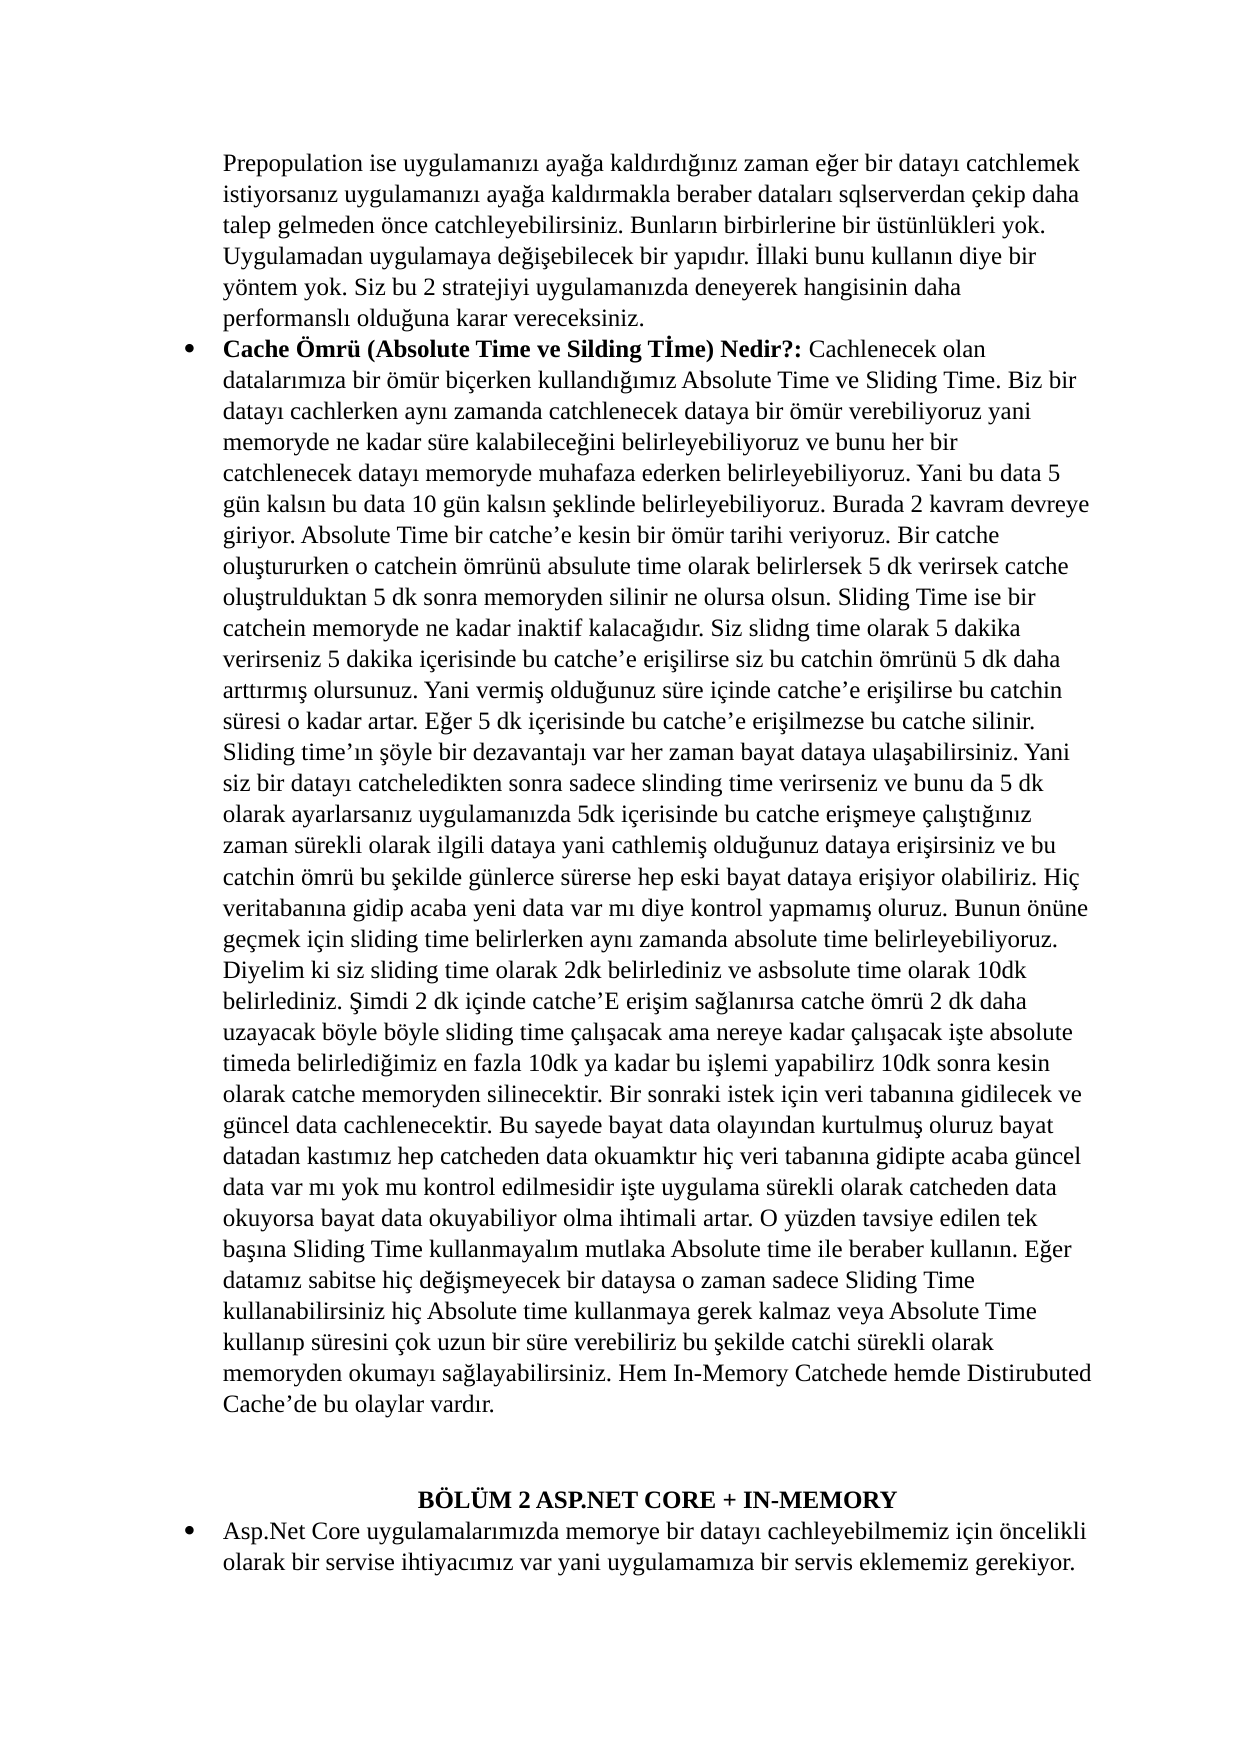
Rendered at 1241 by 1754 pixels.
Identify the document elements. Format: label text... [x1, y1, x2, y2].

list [185, 148, 1093, 332]
list BÖLÜM 2 ASP.NET CORE + IN-MEMORY [223, 1485, 1093, 1513]
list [185, 1516, 1093, 1576]
list Cache Ömrü (Absolute Time ve Silding Tİme) Nedir?: Cachlenecek olan datalarımıza bir ömür biçerken kullandığımız Absolute Time ve Sliding Time. Biz bir datayı cachlerken aynı zamanda catchlenecek dataya bir ömür verebiliyoruz yani memoryde ne kadar süre kalabileceğini belirleyebiliyoruz ve bunu her bir catchlenecek datayı memoryde muhafaza ederken belirleyebiliyoruz. Yani bu data 5 gün kalsın bu data 10 gün kalsın şeklinde belirleyebiliyoruz. Burada 2 kavram devreye giriyor. Absolute Time bir catche’e kesin bir ömür tarihi veriyoruz. Bir catche oluştururken o catchein ömrünü absulute time olarak belirlersek 5 dk verirsek catche oluştrulduktan 5 dk sonra memoryden silinir ne olursa olsun. Sliding Time ise bir catchein memoryde ne kadar inaktif kalacağıdır. Siz slidng time olarak 5 dakika verirseniz 5 dakika içerisinde bu catche’e erişilirse siz bu catchin ömrünü 5 dk daha arttırmış olursunuz. Yani vermiş olduğunuz süre içinde catche’e erişilirse bu catchin süresi o kadar artar. Eğer 5 dk içerisinde bu catche’e erişilmezse bu catche silinir. Sliding time’ın şöyle bir dezavantajı var her zaman bayat dataya ulaşabilirsiniz. Yani siz bir datayı catcheledikten sonra sadece slinding time verirseniz ve bunu da 5 dk olarak ayarlarsanız uygulamanızda 5dk içerisinde bu catche erişmeye çalıştığınız zaman sürekli olarak ilgili dataya yani cathlemiş olduğunuz dataya erişirsiniz ve bu catchin ömrü bu şekilde günlerce sürerse hep eski bayat dataya erişiyor olabiliriz. Hiç veritabanına gidip acaba yeni data var mı diye kontrol yapmamış oluruz. Bunun önüne geçmek için sliding time belirlerken aynı zamanda absolute time belirleyebiliyoruz. Diyelim ki siz sliding time olarak 2dk belirlediniz ve asbsolute time olarak 10dk belirlediniz. Şimdi 2 dk içinde catche’E erişim sağlanırsa catche ömrü 2 dk daha uzayacak böyle böyle sliding time çalışacak ama nereye kadar çalışacak işte absolute timeda belirlediğimiz en fazla 10dk ya kadar bu işlemi yapabilirz 10dk sonra kesin olarak catche memoryden silinecektir. Bir sonraki istek için veri tabanına gidilecek ve güncel data cachlenecektir. Bu sayede bayat data olayından kurtulmuş oluruz bayat datadan kastımız hep catcheden data okuamktır hiç veri tabanına gidipte acaba güncel data var mı yok mu kontrol edilmesidir işte uygulama sürekli olarak catcheden data okuyorsa bayat data okuyabiliyor olma ihtimali artar. O yüzden tavsiye edilen tek başına Sliding Time kullanmayalım mutlaka Absolute time ile beraber kullanın. Eğer datamız sabitse hiç değişmeyecek bir dataysa o zaman sadece Sliding Time kullanabilirsiniz hiç Absolute time kullanmaya gerek kalmaz veya Absolute Time kullanıp süresini çok uzun bir süre verebiliriz bu şekilde catchi sürekli olarak memoryden okumayı sağlayabilirsiniz. Hem In-Memory Catchede hemde Distirubuted Cache’de bu olaylar vardır. [185, 334, 1093, 1418]
